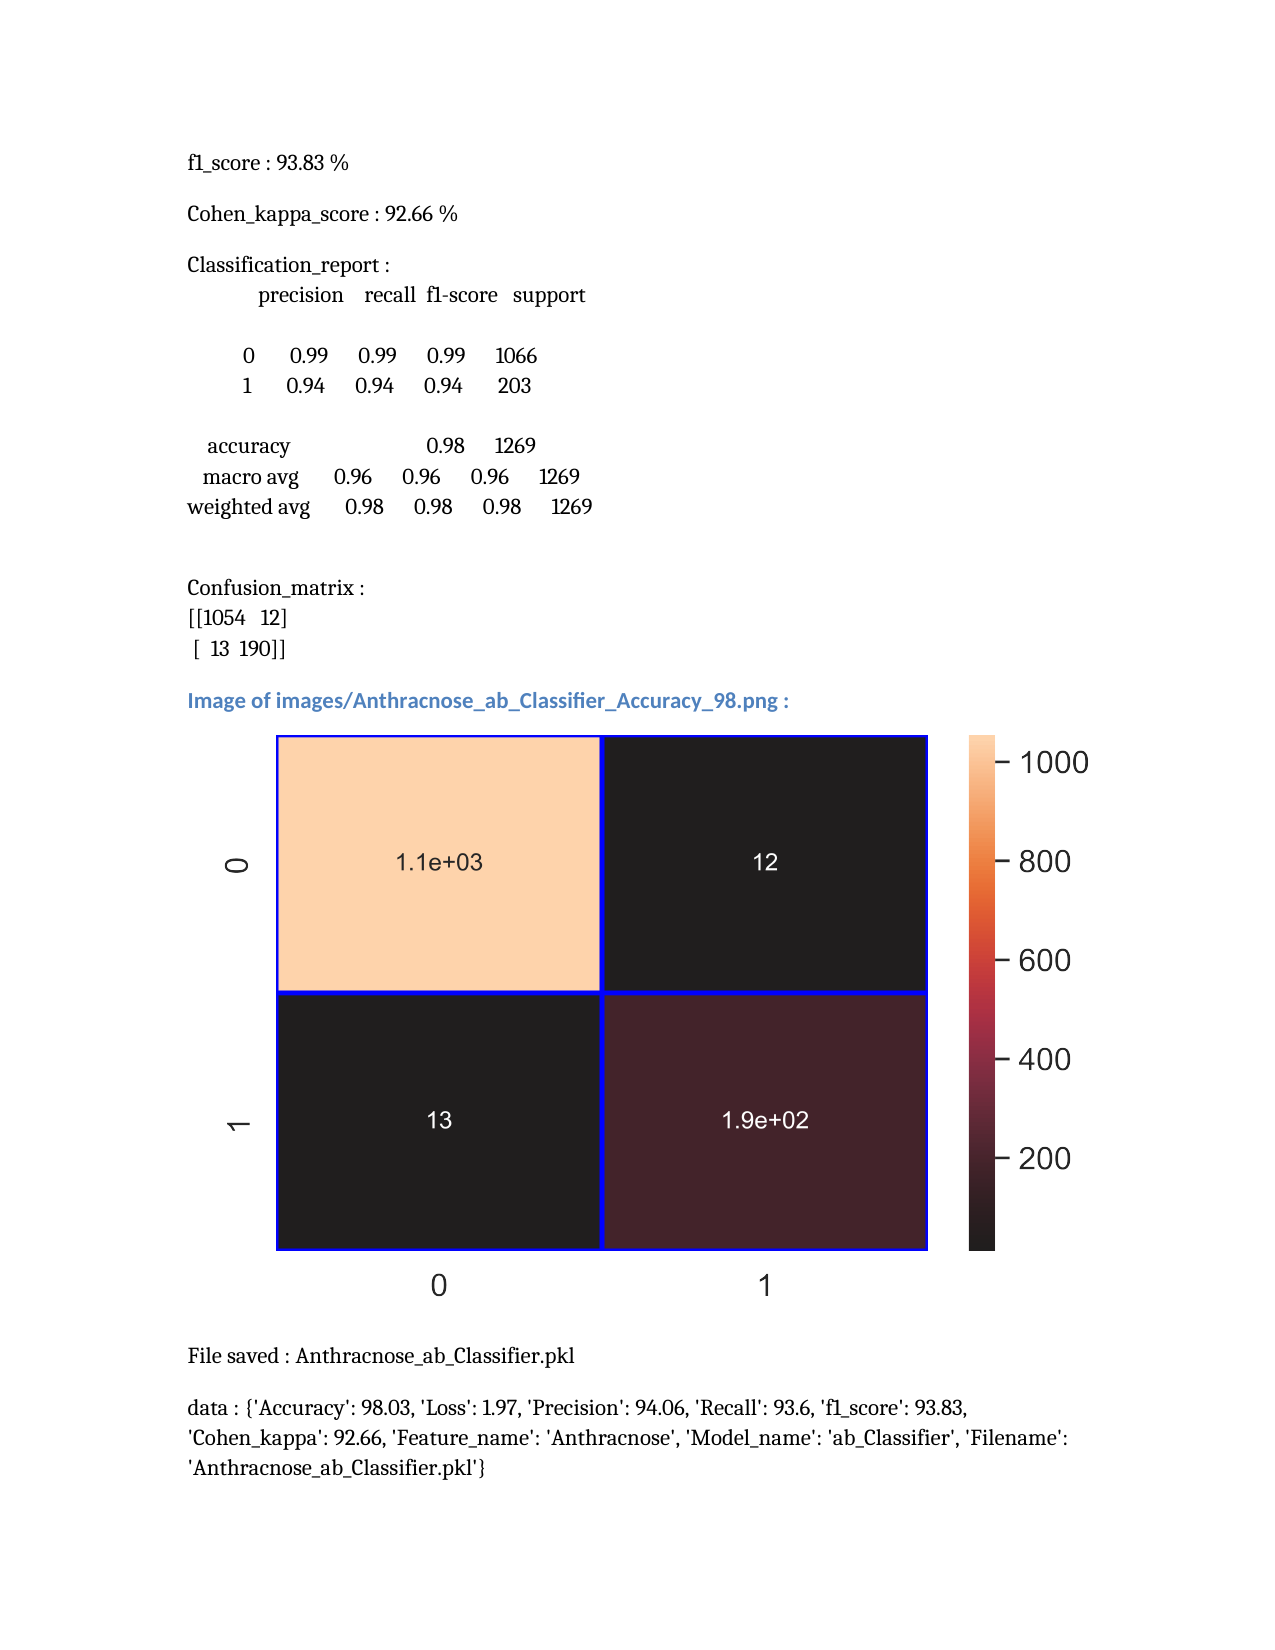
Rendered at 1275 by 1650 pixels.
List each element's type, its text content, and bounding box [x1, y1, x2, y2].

text Cohen_kappa_score : 92.66 % [187, 201, 1087, 227]
text File saved : Anthracnose_ab_Classifier.pkl [187, 1343, 1087, 1370]
subtitle Image of images/Anthracnose_ab_Classifier_Accuracy_98.png : [187, 686, 1087, 714]
text Classification_report : precision recall f1-score support 0 0.99 0.99 0.99 1066 1 0.94 0.94 0.94 203 accuracy 0.98 1269 macro avg 0.96 0.96 0.96 1269 weighted avg 0.98 0.98 0.98 1269 [187, 252, 1087, 550]
text f1_score : 93.83 % [187, 150, 1087, 176]
text data : {'Accuracy': 98.03, 'Loss': 1.97, 'Precision': 94.06, 'Recall': 93.6, 'f1_score': 93.83, 'Cohen_kappa': 92.66, 'Feature_name': 'Anthracnose', 'Model_name': 'ab_Classifier', 'Filename': 'Anthracnose_ab_Classifier.pkl'} [187, 1394, 1087, 1481]
text Confusion_matrix : [[1054 12] [ 13 190]] [187, 575, 1087, 662]
picture [206, 718, 1107, 1319]
